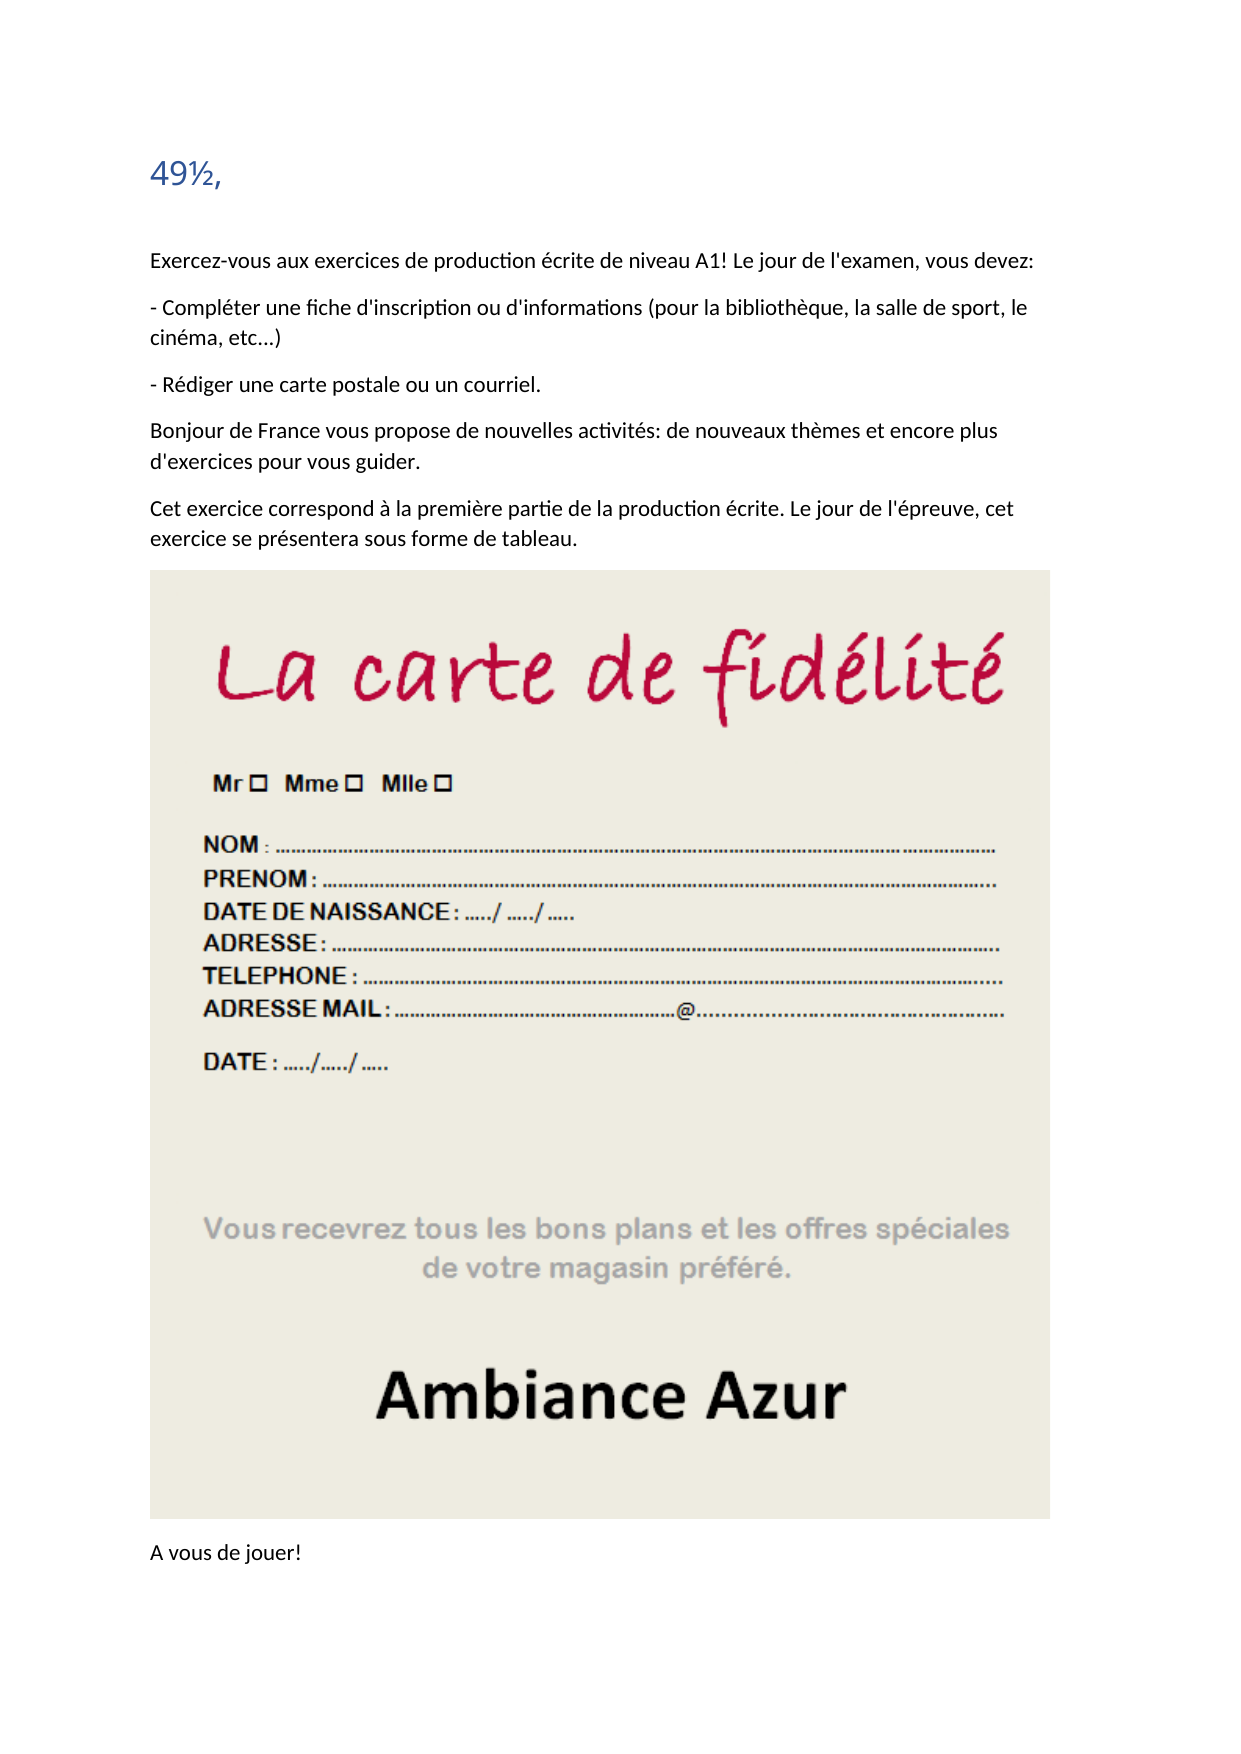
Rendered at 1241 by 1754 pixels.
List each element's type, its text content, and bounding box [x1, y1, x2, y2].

picture [150, 570, 1050, 1519]
subtitle 49½, [150, 150, 1090, 195]
text Cet exercice correspond à la première partie de la production écrite. Le jour de l'épreuve, cet exercice se présentera sous forme de tableau. [150, 494, 1090, 552]
text - Rédiger une carte postale ou un courriel. [150, 370, 1090, 398]
text Exercez-vous aux exercices de production écrite de niveau A1! Le jour de l'examen, vous devez: [150, 246, 1090, 274]
text A vous de jouer! [150, 1538, 1090, 1566]
text Bonjour de France vous propose de nouvelles activités: de nouveaux thèmes et encore plus d'exercices pour vous guider. [150, 417, 1090, 475]
text - Compléter une fiche d'inscription ou d'informations (pour la bibliothèque, la salle de sport, le cinéma, etc...) [150, 293, 1090, 351]
